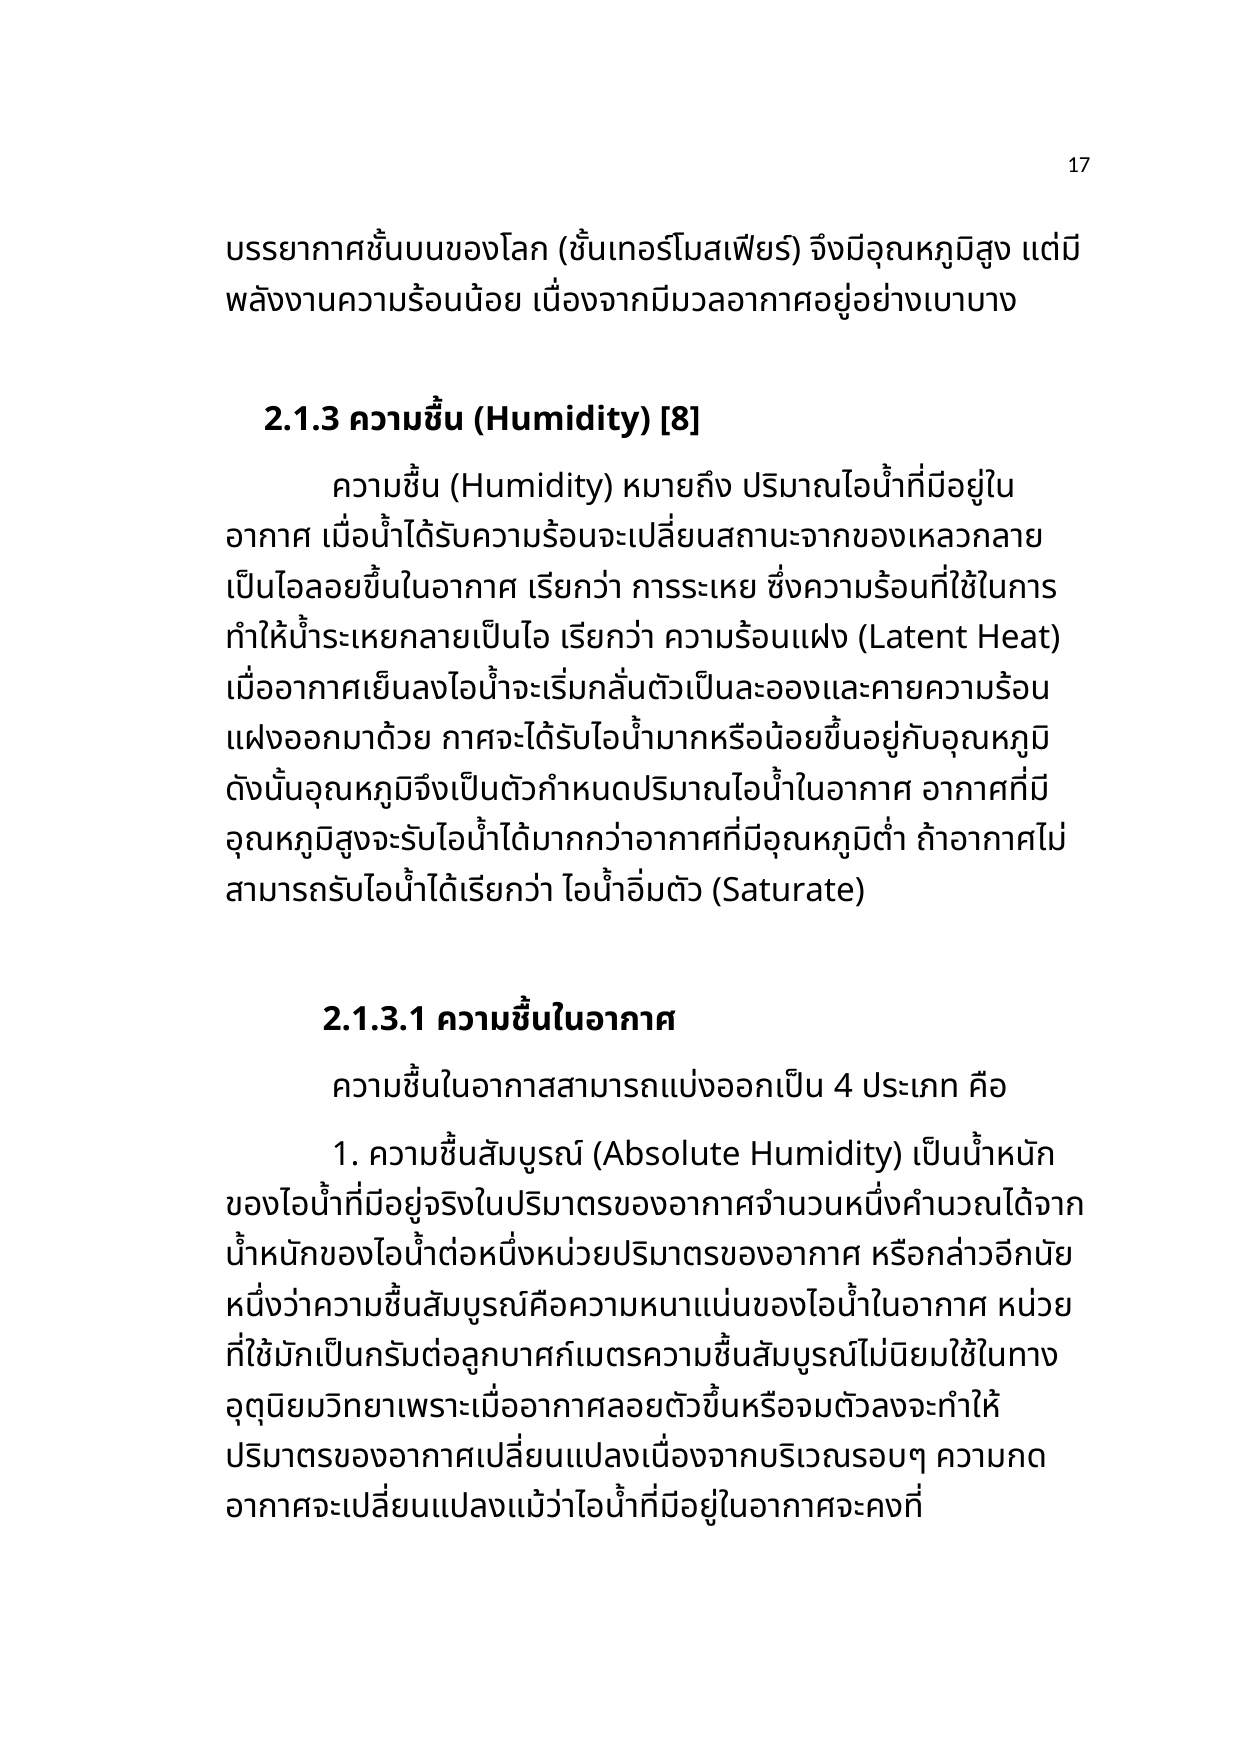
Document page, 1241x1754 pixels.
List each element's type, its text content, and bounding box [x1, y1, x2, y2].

text 2.1.3 ความชื้น (Humidity) [8] [225, 394, 1090, 445]
text ความชื้นในอากาสสามารถแบ่งออกเป็น 4 ประเภท คือ [225, 1062, 1090, 1113]
text 2.1.3.1 ความชื้นในอากาศ [225, 995, 1090, 1045]
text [225, 225, 1090, 326]
text 1. ความชื้นสัมบูรณ์ (Absolute Humidity) เป็นน้ำหนักของไอน้ำที่มีอยู่จริงในปริมาตรของอากาศจำนวนหนึ่งคำนวณได้จากน้ำหนักของไอน้ำต่อหนึ่งหน่วยปริมาตรของอากาศ หรือกล่าวอีกนัยหนึ่งว่าความชื้นสัมบูรณ์คือความหนาแน่นของไอน้ำในอากาศ หน่วยที่ใช้มักเป็นกรัมต่อลูกบาศก์เมตรความชื้นสัมบูรณ์ไม่นิยมใช้ในทางอุตุนิยมวิทยาเพราะเมื่ออากาศลอยตัวขึ้นหรือจมตัวลงจะทำให้ปริมาตรของอากาศเปลี่ยนแปลงเนื่องจากบริเวณรอบๆ ความกดอากาศจะเปลี่ยนแปลงแม้ว่าไอน้ำที่มีอยู่ในอากาศจะคงที่ [225, 1129, 1090, 1533]
text ความชื้น (Humidity) หมายถึง ปริมาณไอน้ำที่มีอยู่ในอากาศ เมื่อน้ำได้รับความร้อนจะเปลี่ยนสถานะจากของเหลวกลายเป็นไอลอยขึ้นในอากาศ เรียกว่า การระเหย ซึ่งความร้อนที่ใช้ในการทำให้น้ำระเหยกลายเป็นไอ เรียกว่า ความร้อนแฝง (Latent Heat) เมื่ออากาศเย็นลงไอน้ำจะเริ่มกลั่นตัวเป็นละอองและคายความร้อนแฝงออกมาด้วย กาศจะได้รับไอน้ำมากหรือน้อยขึ้นอยู่กับอุณหภูมิ ดังนั้นอุณหภูมิจึงเป็นตัวกำหนดปริมาณไอน้ำในอากาศ อากาศที่มีอุณหภูมิสูงจะรับไอน้ำได้มากกว่าอากาศที่มีอุณหภูมิต่ำ ถ้าอากาศไม่สามารถรับไอน้ำได้เรียกว่า ไอน้ำอิ่มตัว (Saturate) [225, 462, 1090, 916]
